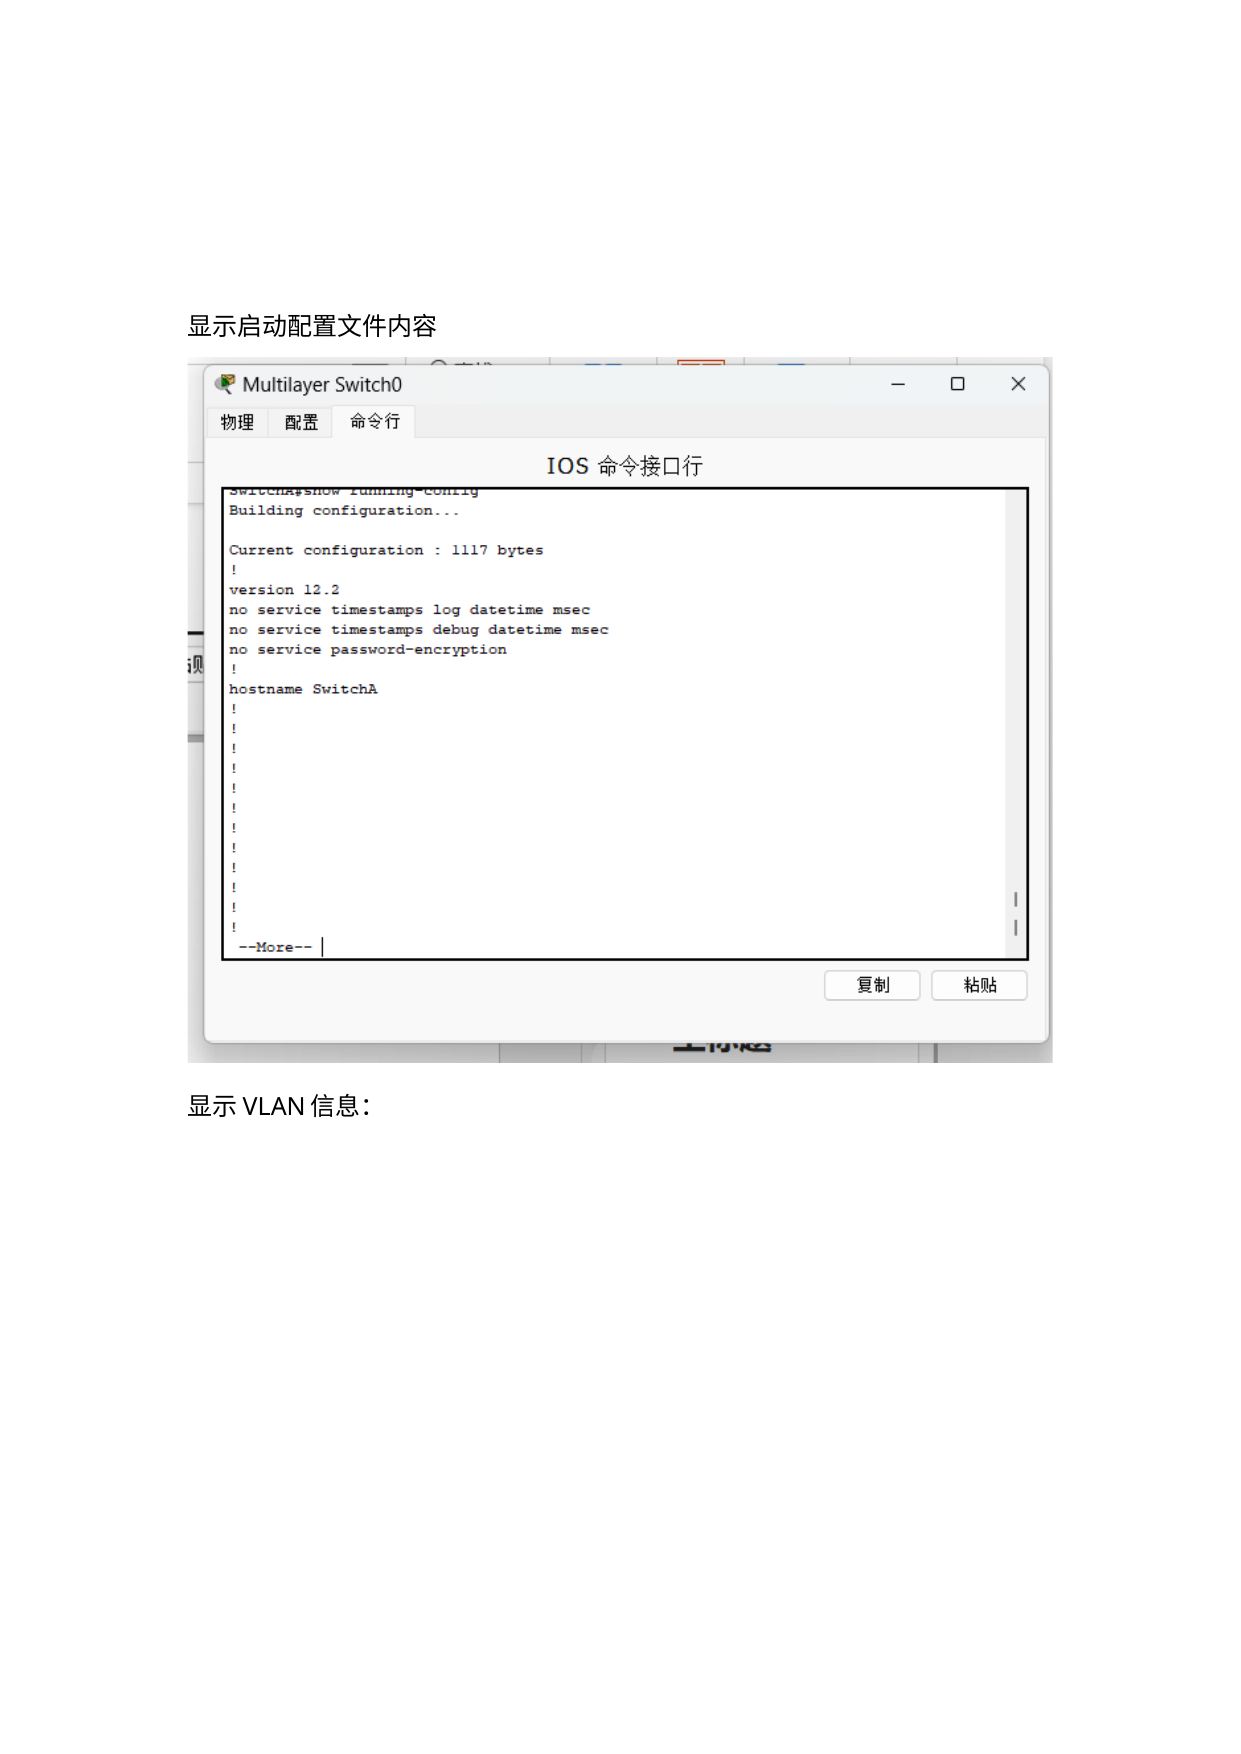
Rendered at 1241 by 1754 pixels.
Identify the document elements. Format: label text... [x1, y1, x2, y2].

text 显示VLAN信息： [187, 1072, 1053, 1137]
picture [187, 357, 1053, 1063]
text 显示启动配置文件内容 [187, 292, 1053, 357]
